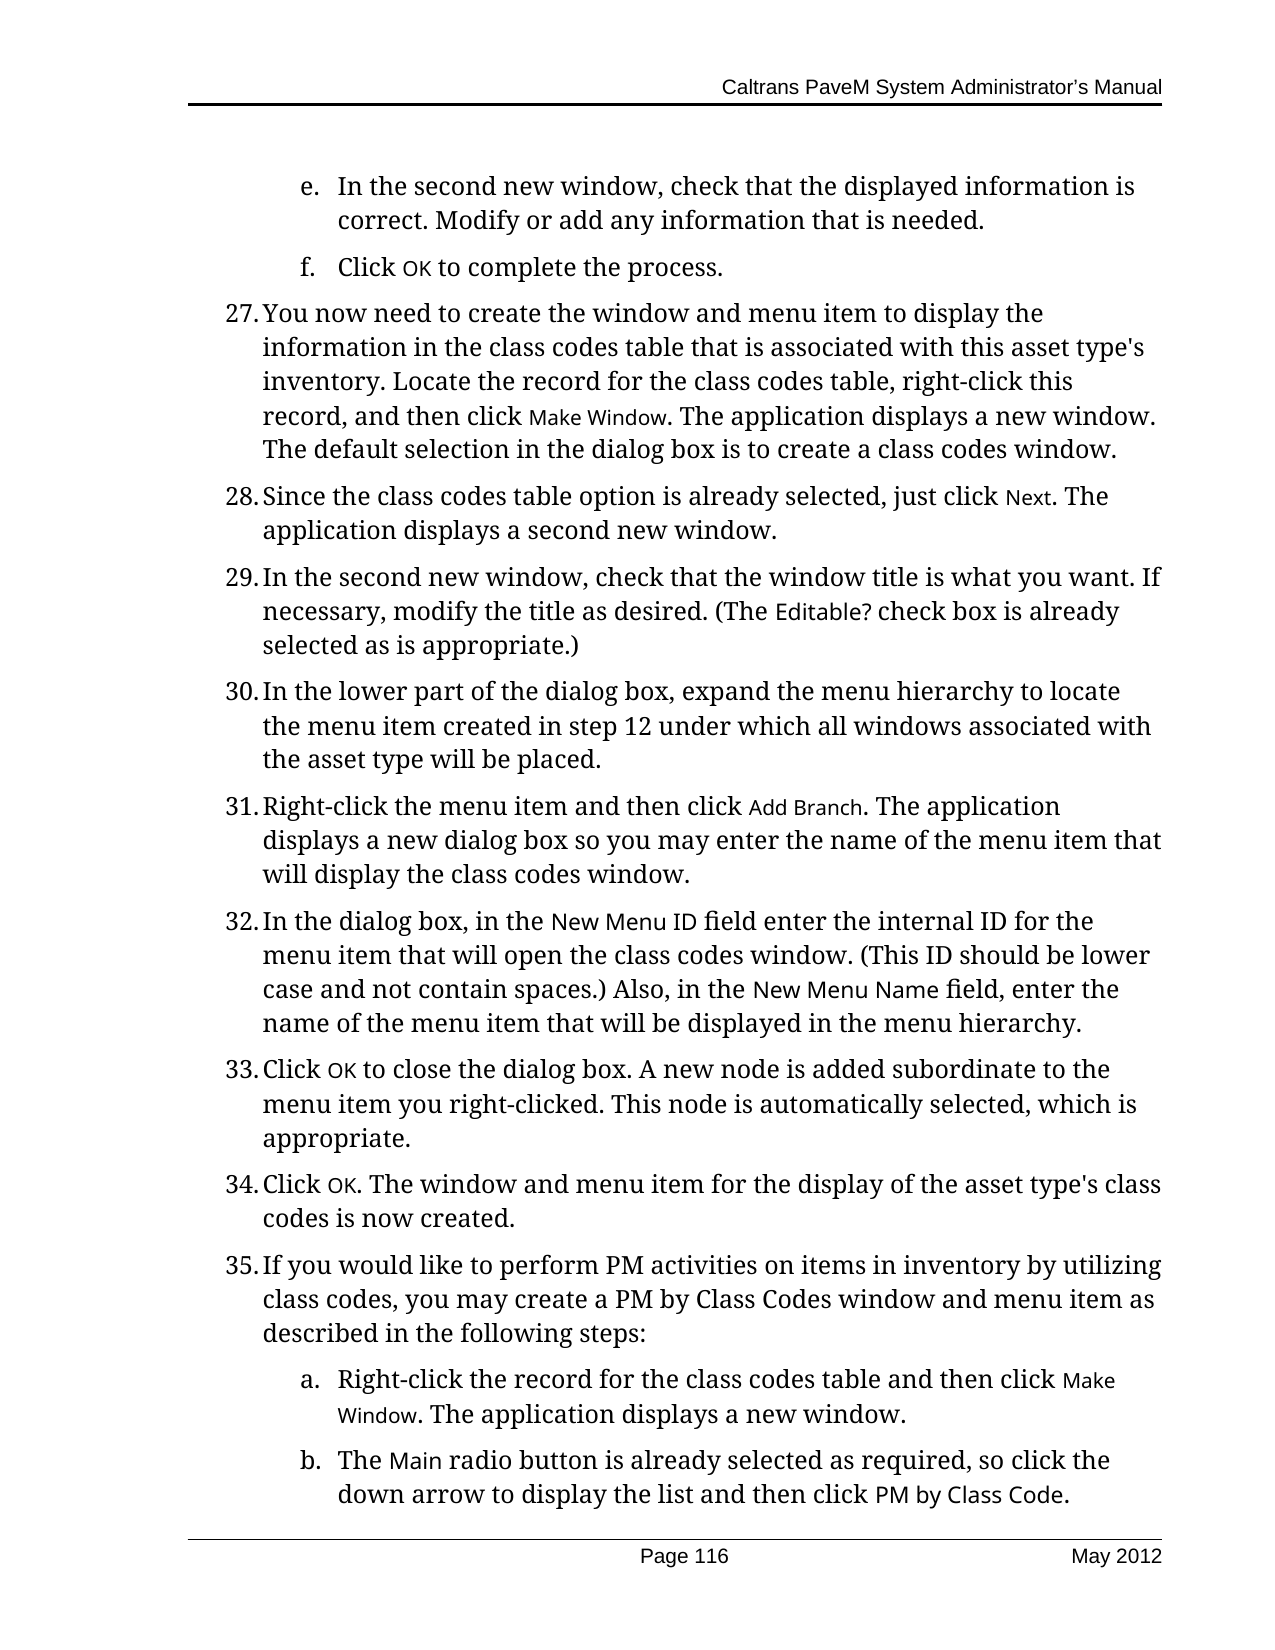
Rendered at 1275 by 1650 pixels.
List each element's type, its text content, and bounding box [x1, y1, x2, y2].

list In the second new window, check that the window title is what you want. If necessary, modify the title as desired. (The Editable? check box is already selected as is appropriate.) [225, 559, 1162, 662]
list You now need to create the window and menu item to display the information in the class codes table that is associated with this asset type's inventory. Locate the record for the class codes table, right-click this record, and then click Make Window. The application displays a new window. The default selection in the dialog box is to create a class codes window. [225, 296, 1162, 466]
list The Main radio button is already selected as required, so click the down arrow to display the list and then click PM by Class Code. [300, 1443, 1162, 1511]
list Click OK to complete the process. [300, 249, 1162, 283]
list Right-click the menu item and then click Add Branch. The application displays a new dialog box so you may enter the name of the menu item that will display the class codes window. [225, 789, 1162, 891]
list Since the class codes table option is already selected, just click Next. The application displays a second new window. [225, 479, 1162, 547]
list In the dialog box, in the New Menu ID field enter the internal ID for the menu item that will open the class codes window. (This ID should be lower case and not contain spaces.) Also, in the New Menu Name field, enter the name of the menu item that will be displayed in the menu hierarchy. [225, 903, 1162, 1040]
list Click OK to close the dialog box. A new node is added subordinate to the menu item you right-clicked. This node is automatically selected, which is appropriate. [225, 1052, 1162, 1154]
list In the second new window, check that the displayed information is correct. Modify or add any information that is needed. [300, 169, 1162, 237]
list In the lower part of the dialog box, expand the menu hierarchy to locate the menu item created in step 12 under which all windows associated with the asset type will be placed. [225, 674, 1162, 776]
list Click OK. The window and menu item for the display of the asset type's class codes is now created. [225, 1167, 1162, 1235]
list Right-click the record for the class codes table and then click Make Window. The application displays a new window. [300, 1362, 1162, 1430]
list If you would like to perform PM activities on items in inventory by utilizing class codes, you may create a PM by Class Codes window and menu item as described in the following steps: [225, 1247, 1162, 1350]
